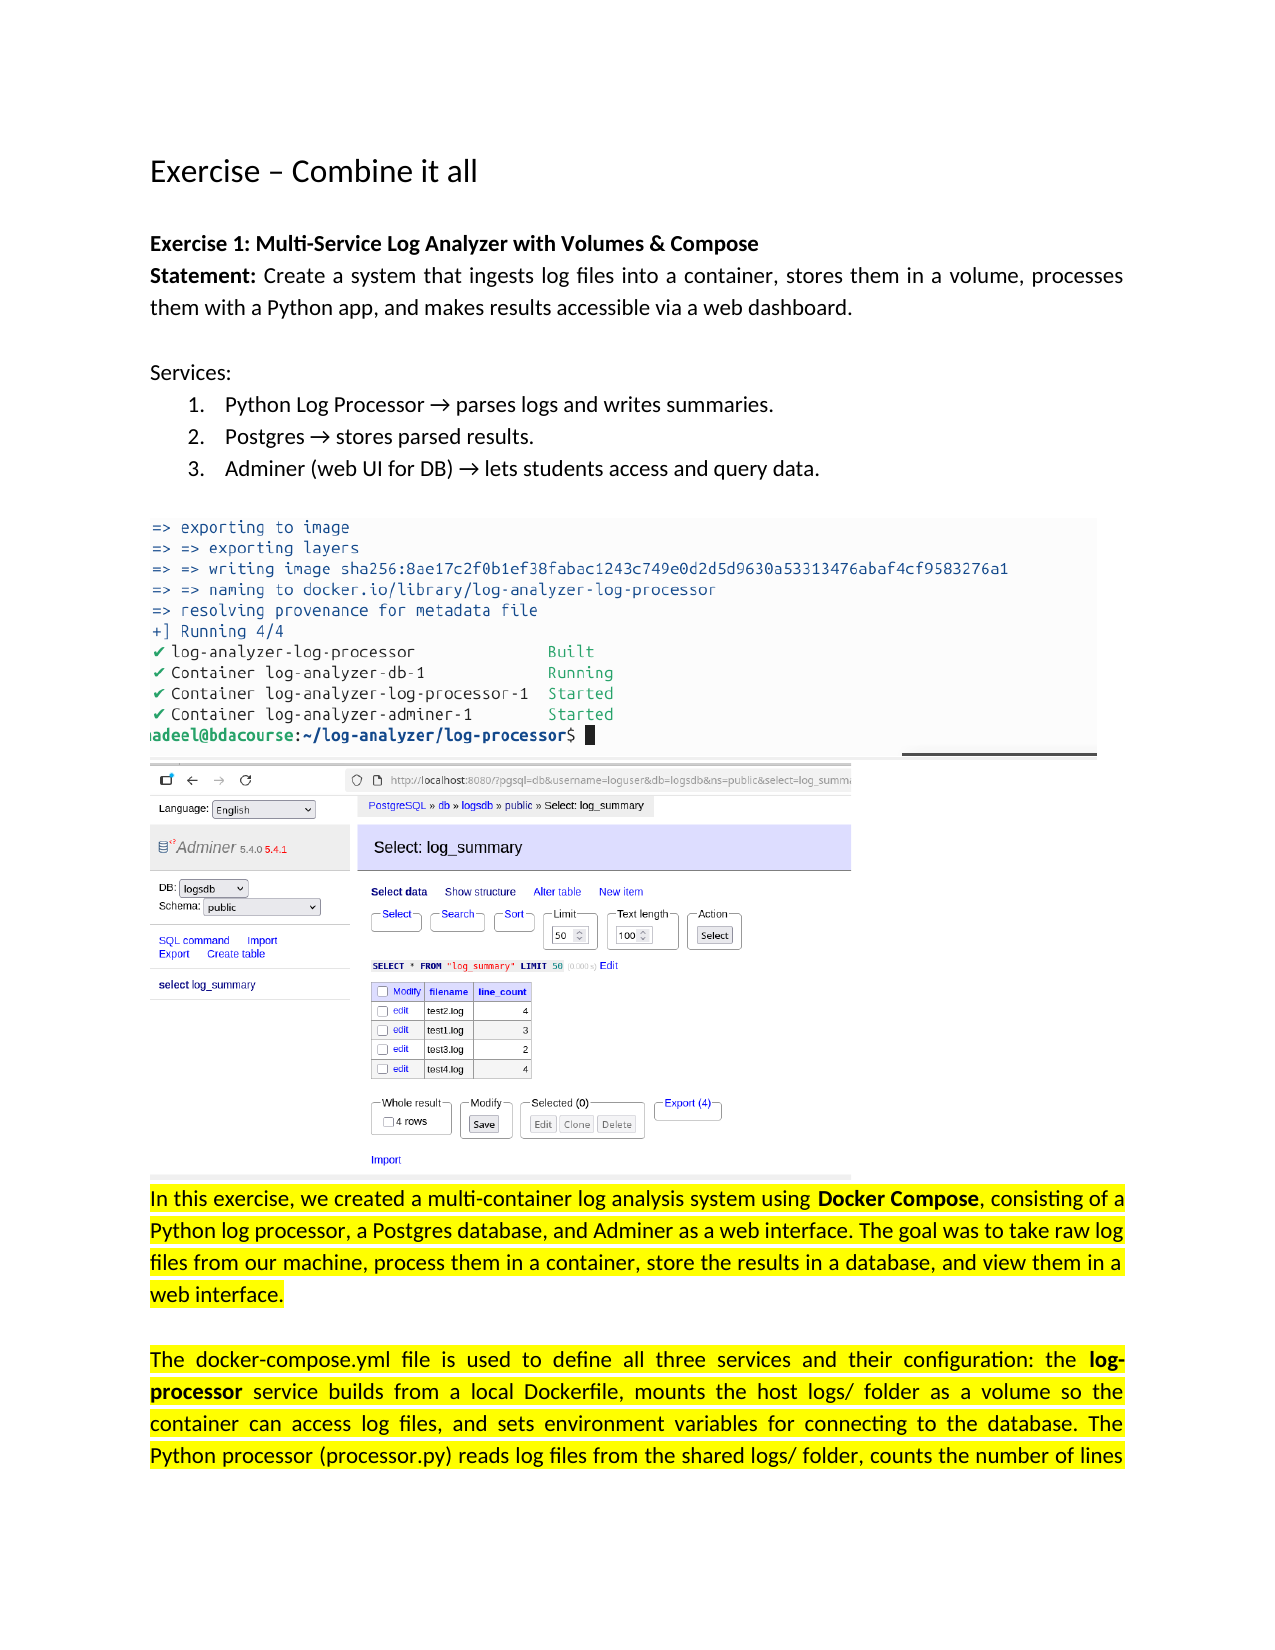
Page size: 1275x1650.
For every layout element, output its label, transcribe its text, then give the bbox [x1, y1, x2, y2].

text Statement: Create a system that ingests log files into a container, stores them in a volume, processes them with a Python app, and makes results accessible via a web dashboard. [150, 261, 1125, 321]
picture [150, 518, 1097, 760]
list Adminer (web UI for DB) → lets students access and query data. [187, 454, 1125, 482]
list Python Log Processor → parses logs and writes summaries. [187, 390, 1125, 418]
title Exercise – Combine it all [150, 150, 1088, 191]
list Postgres → stores parsed results. [187, 422, 1125, 450]
picture [150, 763, 852, 1180]
text Exercise 1: Multi-Service Log Analyzer with Volumes & Compose [150, 229, 1125, 257]
text In this exercise, we created a multi-container log analysis system using Docker Compose, consisting of a Python log processor, a Postgres database, and Adminer as a web interface. The goal was to take raw log files from our machine, process them in a container, store the results in a database, and view them in a web interface. [150, 1276, 1125, 1308]
text Services: [150, 358, 1125, 386]
